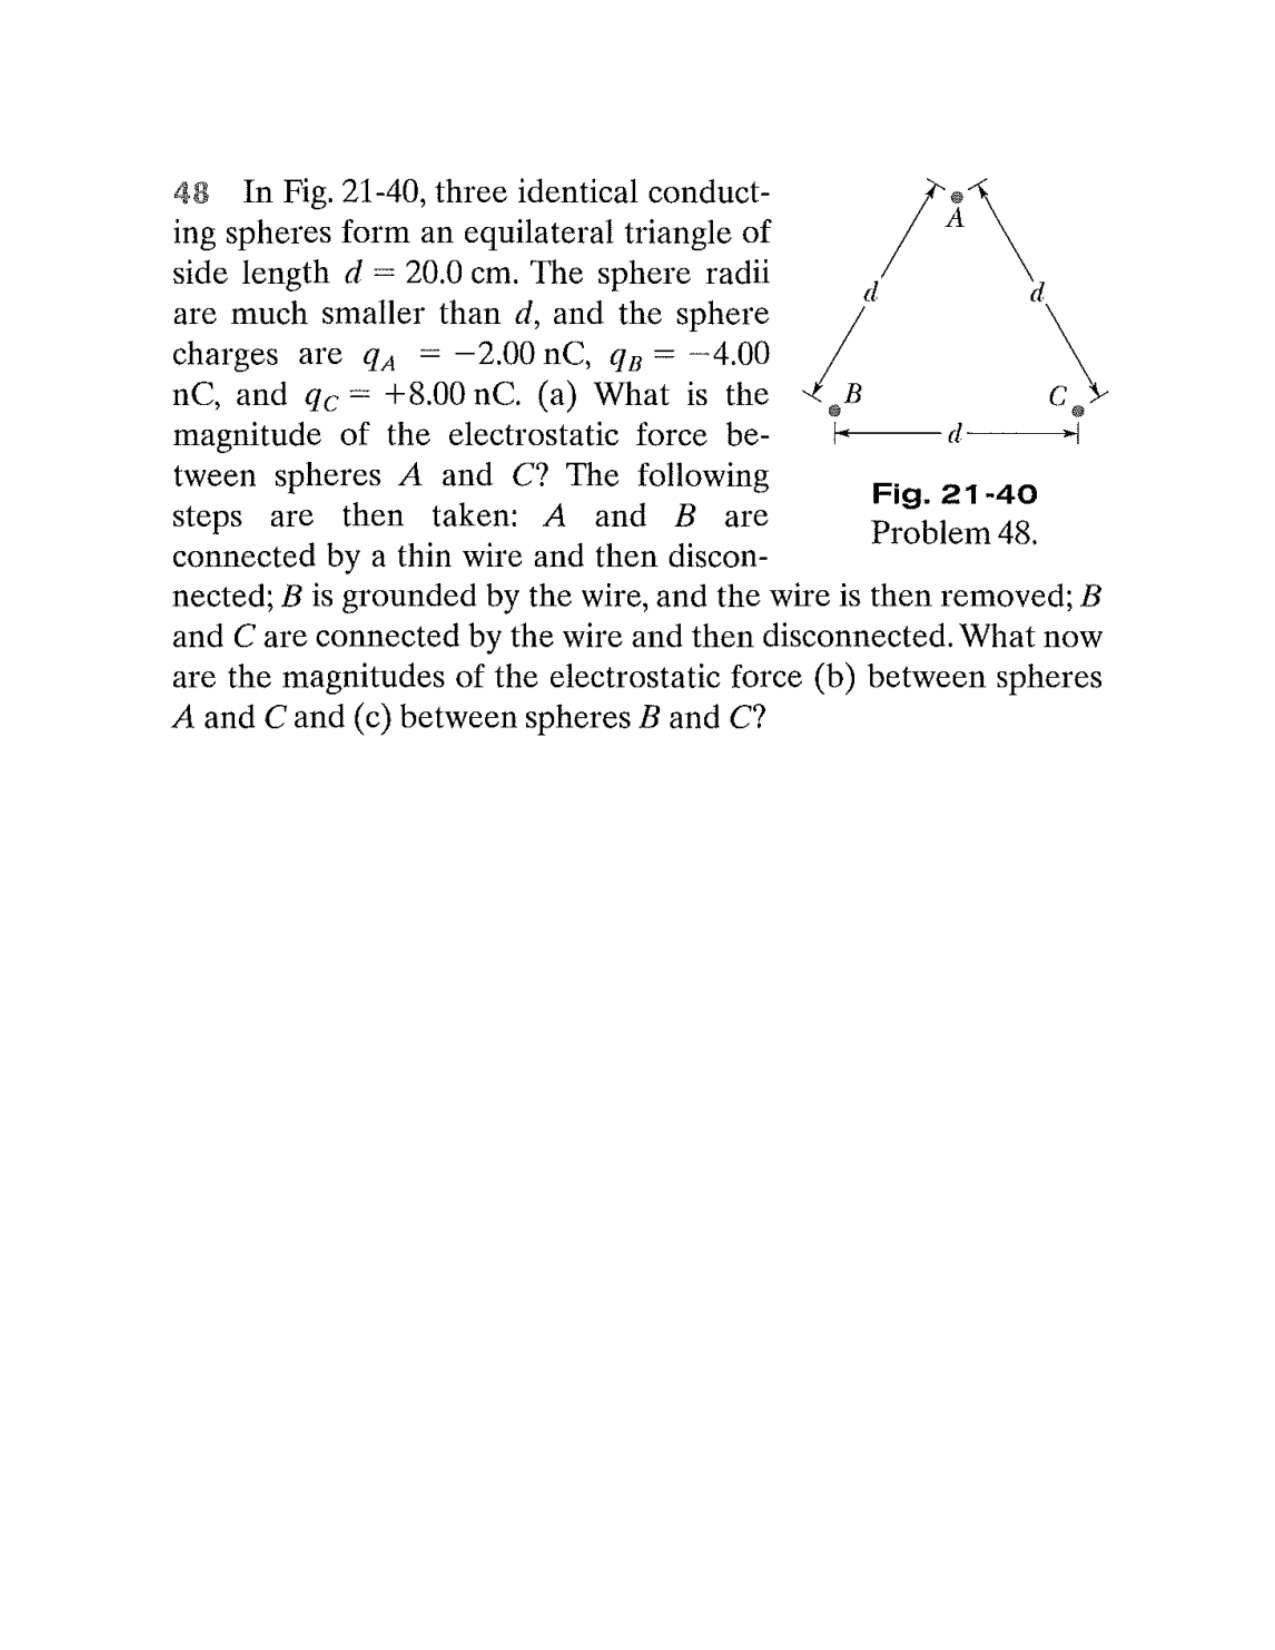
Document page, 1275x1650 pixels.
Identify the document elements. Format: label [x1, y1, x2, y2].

picture [150, 150, 1125, 746]
